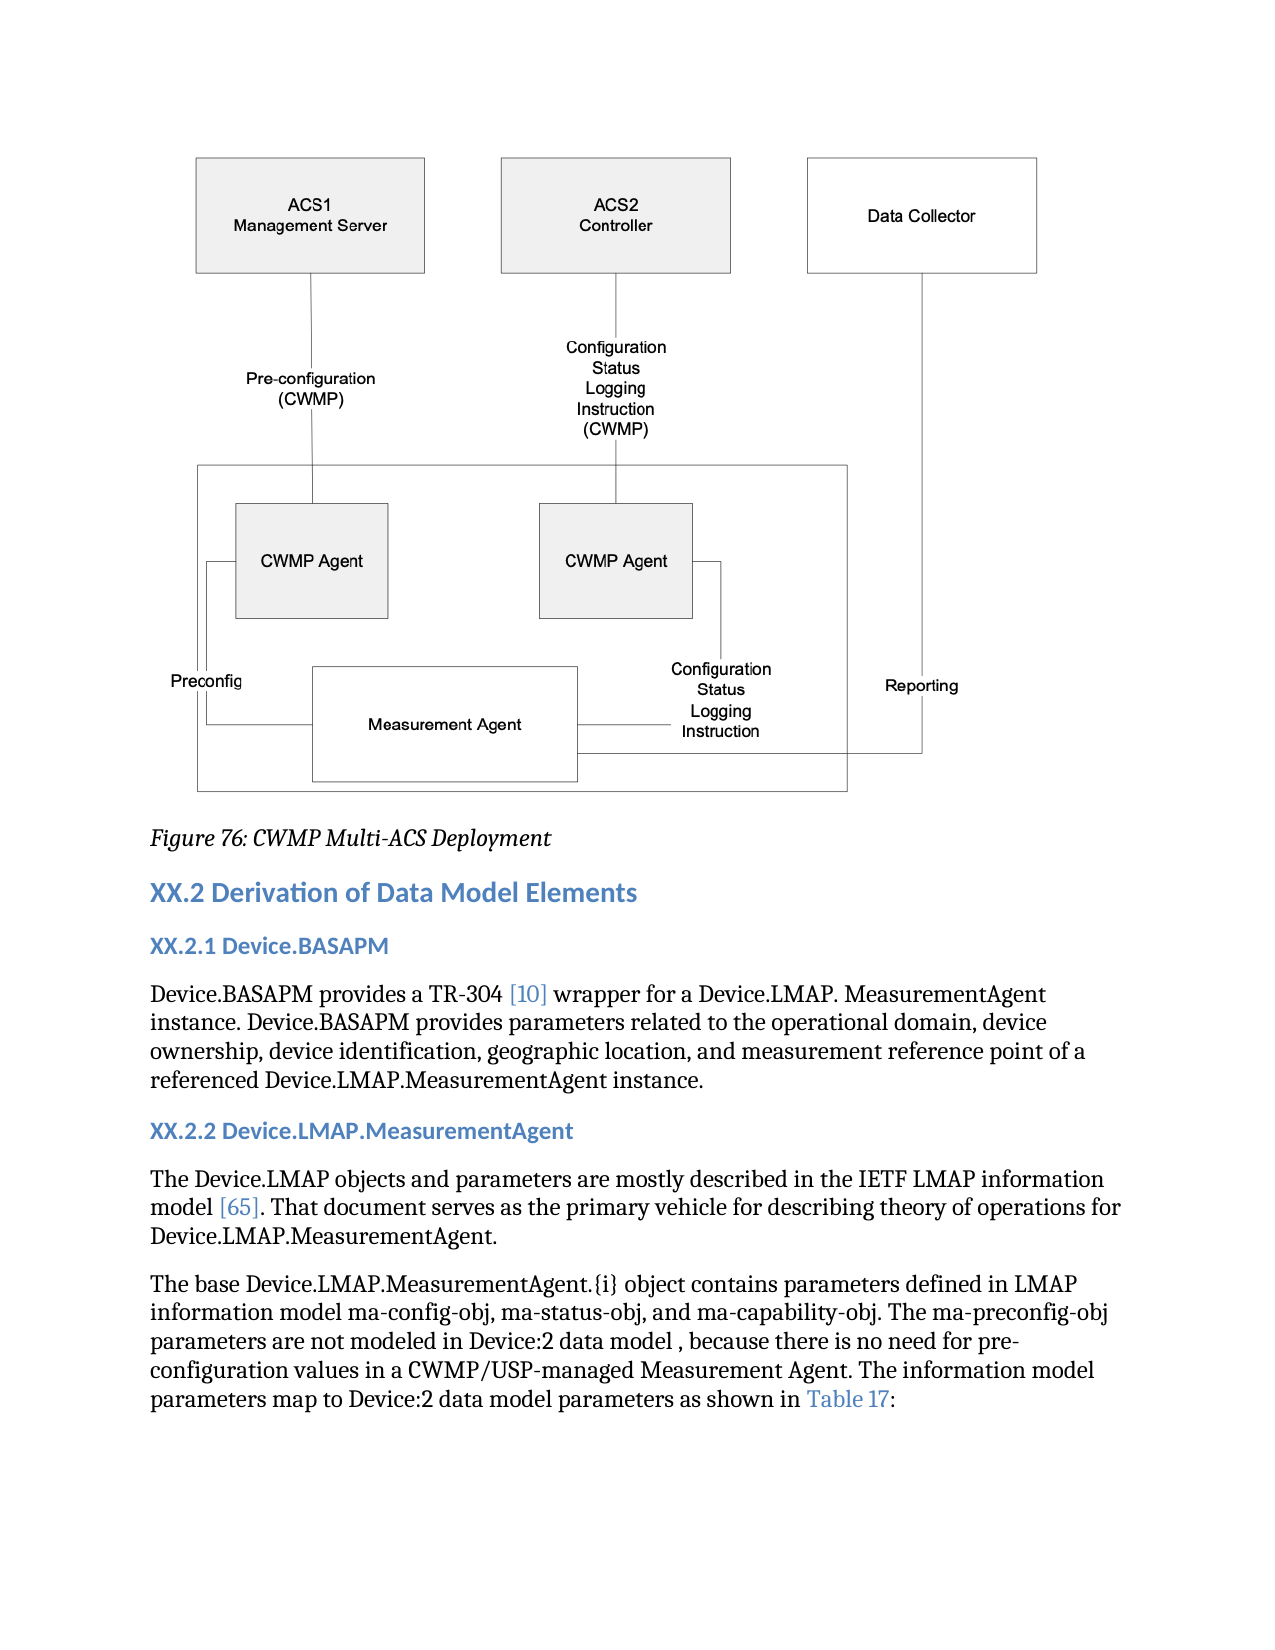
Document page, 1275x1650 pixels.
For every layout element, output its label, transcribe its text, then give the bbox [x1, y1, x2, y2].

subtitle XX.2.1 Device.BASAPM [150, 930, 1125, 961]
text Device.BASAPM provides a TR-304 [10] wrapper for a Device.LMAP. MeasurementAgent instance. Device.BASAPM provides parameters related to the operational domain, device ownership, device identification, geographic location, and measurement reference point of a referenced Device.LMAP.MeasurementAgent instance. [150, 979, 1125, 1094]
subtitle XX.2.2 Device.LMAP.MeasurementAgent [150, 1115, 1125, 1146]
text The base Device.LMAP.MeasurementAgent.{i} object contains parameters defined in LMAP information model ma-config-obj, ma-status-obj, and ma-capability-obj. The ma-preconfig-obj parameters are not modeled in Device:2 data model , because there is no need for pre-configuration values in a CWMP/USP-managed Measurement Agent. The information model parameters map to Device:2 data model parameters as shown in Table 17: [150, 1269, 1125, 1413]
text Figure 76: CWMP Multi-ACS Deployment [150, 824, 1125, 853]
picture [168, 150, 1044, 804]
subtitle XX.2 Derivation of Data Model Elements [150, 874, 1125, 909]
text The Device.LMAP objects and parameters are mostly described in the IETF LMAP information model [65]. That document serves as the primary vehicle for describing theory of operations for Device.LMAP.MeasurementAgent. [150, 1164, 1125, 1251]
